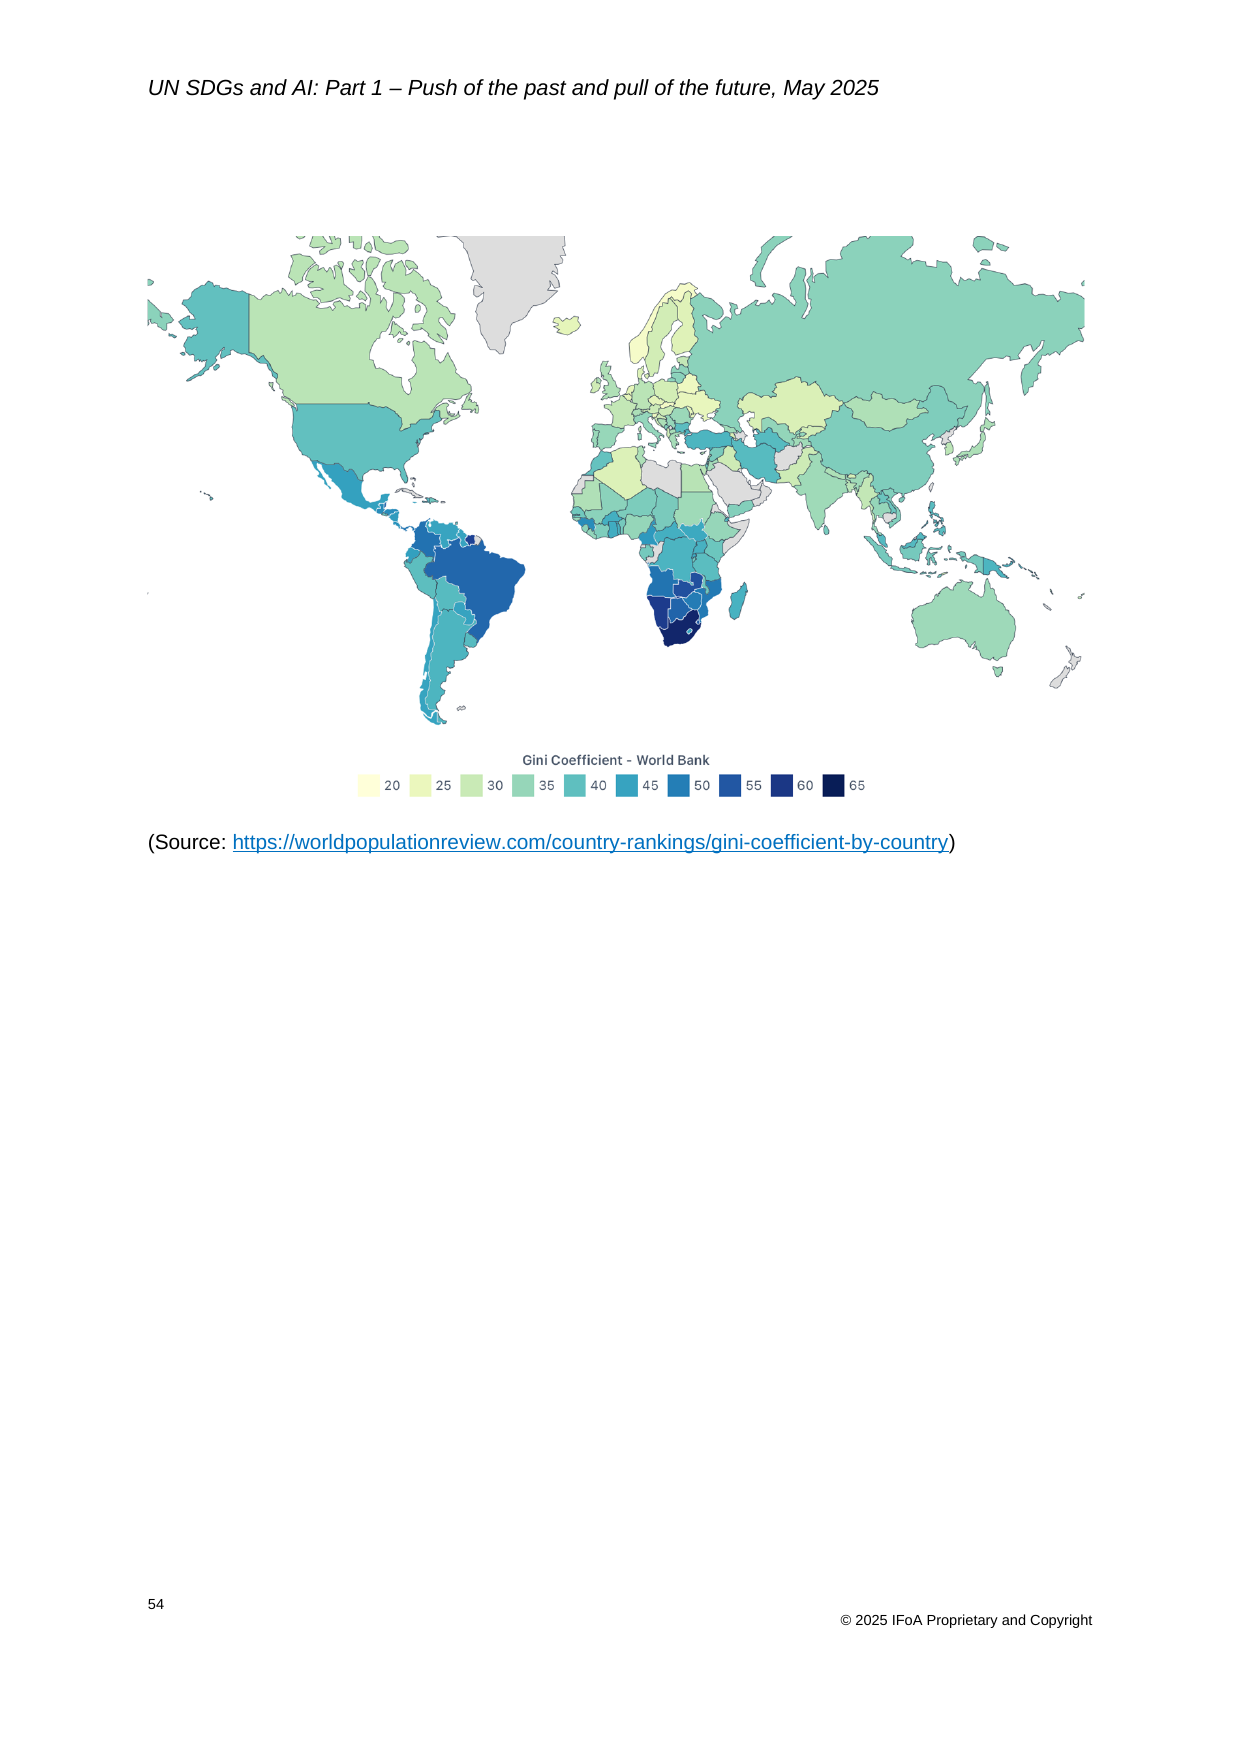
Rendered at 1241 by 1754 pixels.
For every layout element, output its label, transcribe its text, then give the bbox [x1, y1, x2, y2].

picture [147, 236, 1092, 801]
text (Source: https://worldpopulationreview.com/country-rankings/gini-coefficient-by-country) [148, 830, 1092, 854]
